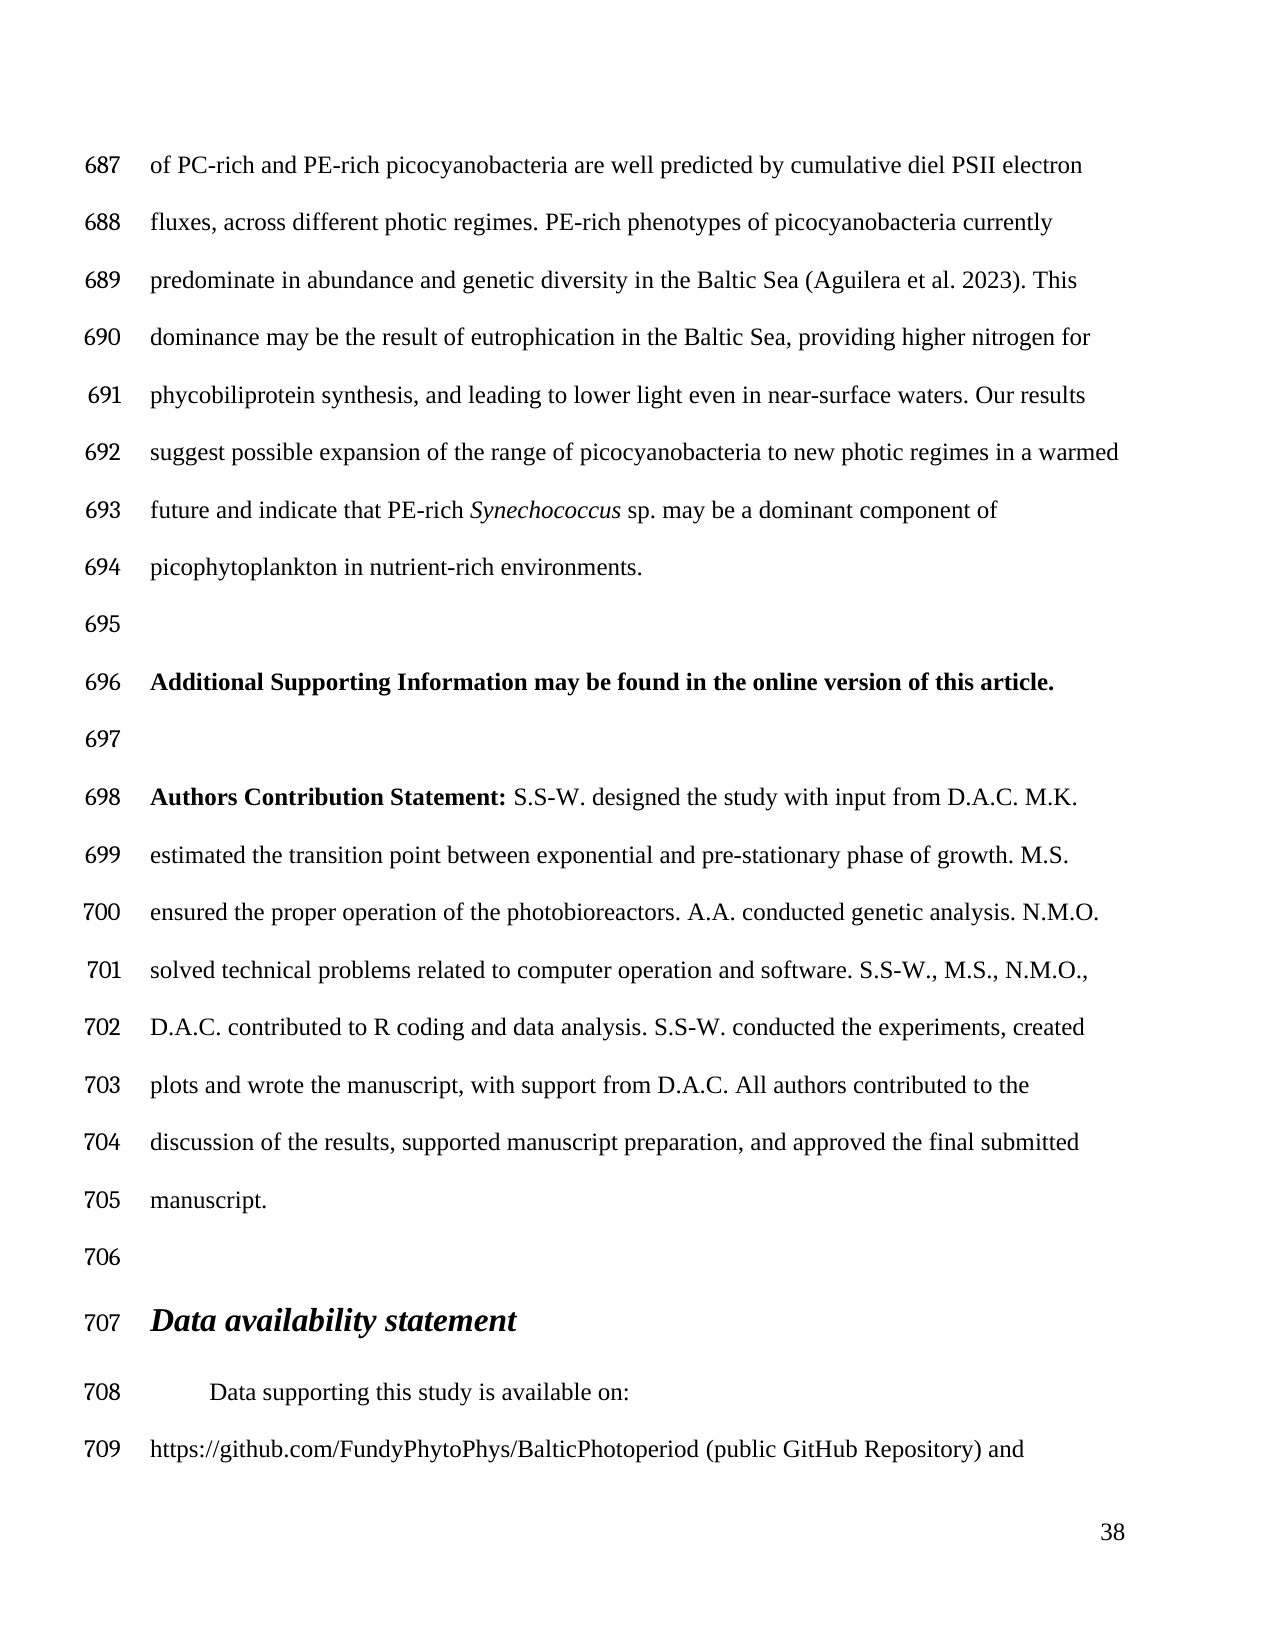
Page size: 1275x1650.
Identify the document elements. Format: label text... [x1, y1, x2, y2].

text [150, 150, 1125, 581]
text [150, 1377, 1125, 1463]
subtitle Data availability statement [150, 1300, 1125, 1338]
text Authors Contribution Statement: S.S-W. designed the study with input from D.A.C. M.K. estimated the transition point between exponential and pre-stationary phase of growth. M.S. ensured the proper operation of the photobioreactors. A.A. conducted genetic analysis. N.M.O. solved technical problems related to computer operation and software. S.S-W., M.S., N.M.O., D.A.C. contributed to R coding and data analysis. S.S-W. conducted the experiments, created plots and wrote the manuscript, with support from D.A.C. All authors contributed to the discussion of the results, supported manuscript preparation, and approved the final submitted manuscript. [150, 782, 1125, 1214]
text Additional Supporting Information may be found in the online version of this article. [150, 667, 1125, 696]
